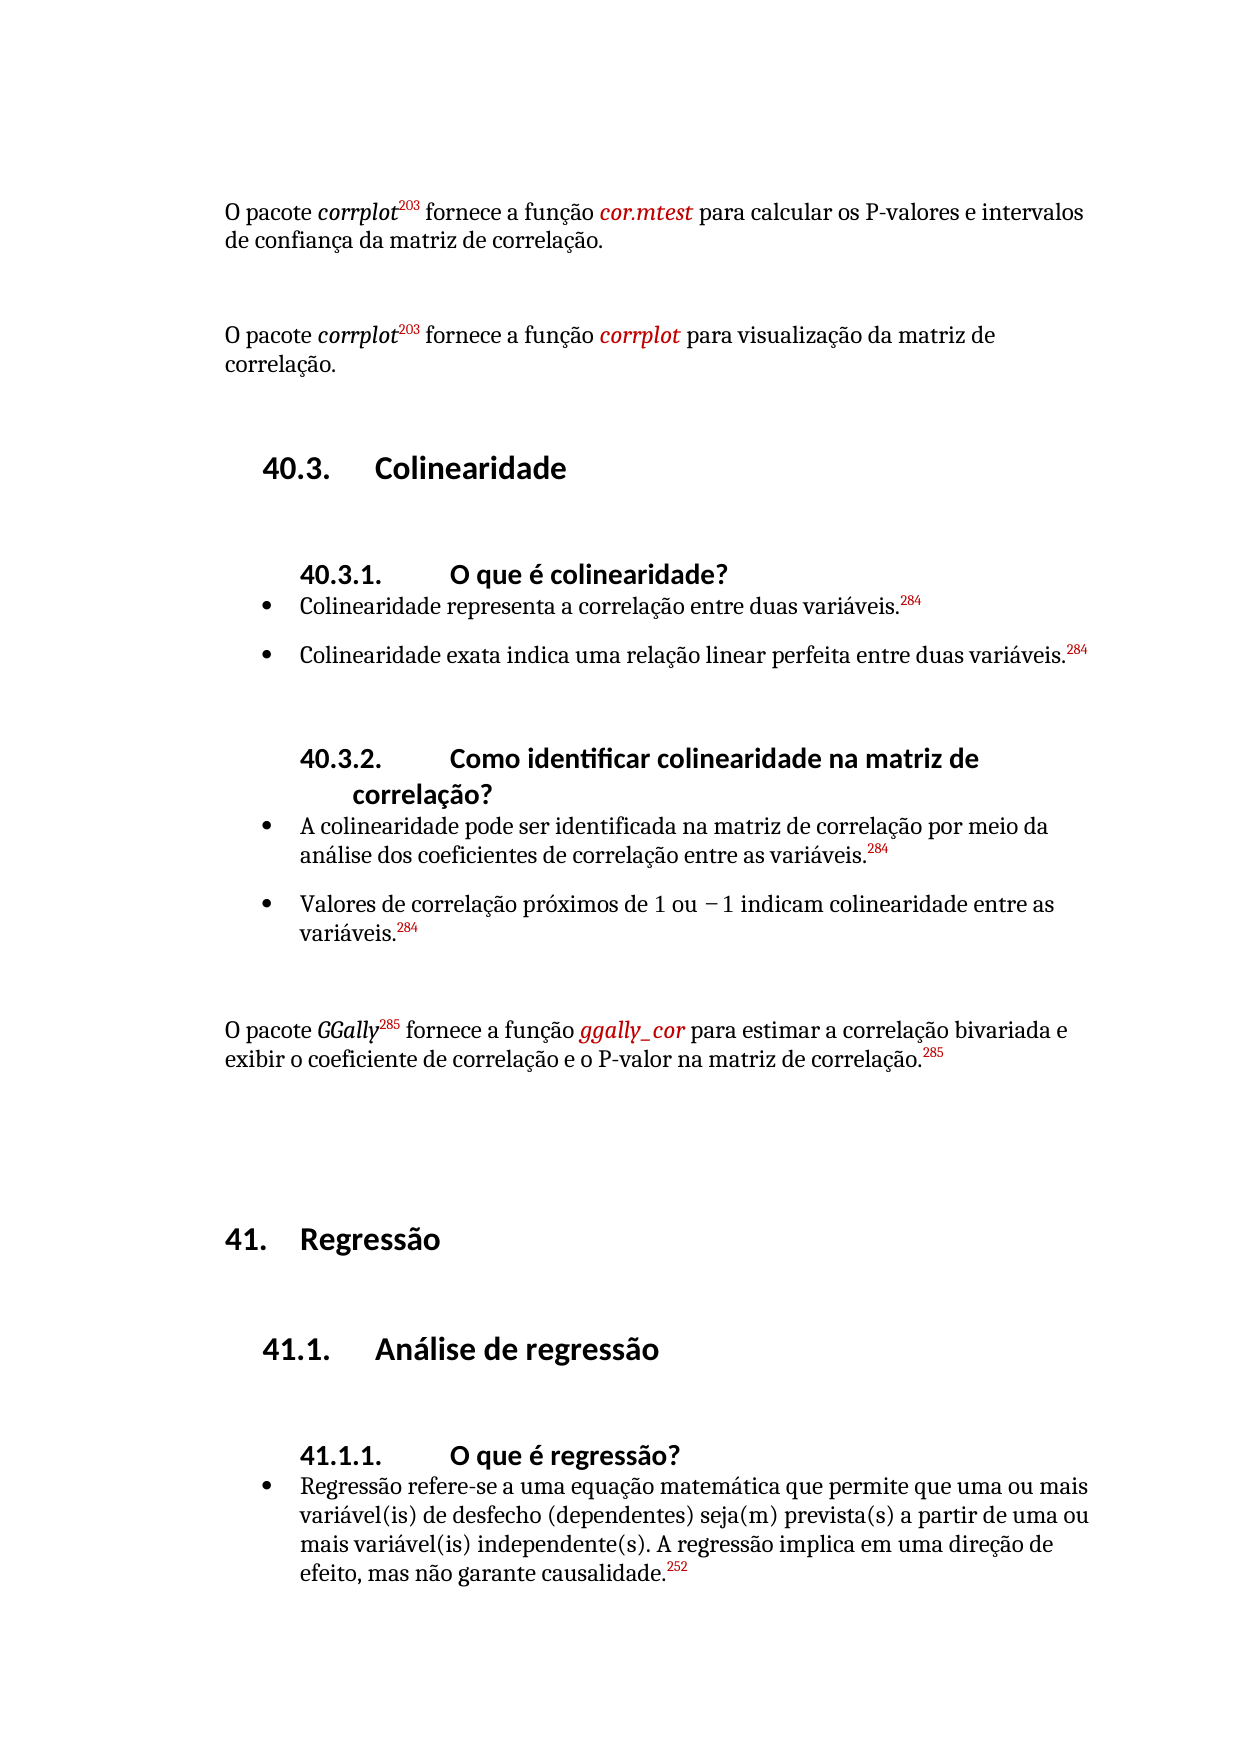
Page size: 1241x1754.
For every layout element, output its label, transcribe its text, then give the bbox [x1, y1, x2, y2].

subtitle Colinearidade [262, 447, 1090, 488]
subtitle Regressão [225, 1218, 1090, 1259]
subtitle Análise de regressão [262, 1327, 1090, 1368]
text O pacote GGally285 fornece a função ggally_cor para estimar a correlação bivariada e exibir o coeficiente de correlação e o P-valor na matriz de correlação.285 [225, 1016, 1090, 1073]
list Colinearidade representa a correlação entre duas variáveis.284 [262, 592, 1090, 621]
list Regressão refere-se a uma equação matemática que permite que uma ou mais variável(is) de desfecho (dependentes) seja(m) prevista(s) a partir de uma ou mais variável(is) independente(s). A regressão implica em uma direção de efeito, mas não garante causalidade.252 [262, 1472, 1090, 1587]
subtitle O que é colinearidade? [300, 556, 1090, 592]
text O pacote corrplot203 fornece a função corrplot para visualização da matriz de correlação. [225, 321, 1090, 379]
list Valores de correlação próximos de ou indicam colinearidade entre as variáveis.284 [262, 890, 1090, 948]
subtitle Como identificar colinearidade na matriz de correlação? [300, 741, 1090, 812]
list Colinearidade exata indica uma relação linear perfeita entre duas variáveis.284 [262, 641, 1090, 670]
text O pacote corrplot203 fornece a função cor.mtest para calcular os P-valores e intervalos de confiança da matriz de correlação. [225, 197, 1090, 255]
subtitle O que é regressão? [300, 1437, 1090, 1472]
list A colinearidade pode ser identificada na matriz de correlação por meio da análise dos coeficientes de correlação entre as variáveis.284 [262, 812, 1090, 869]
